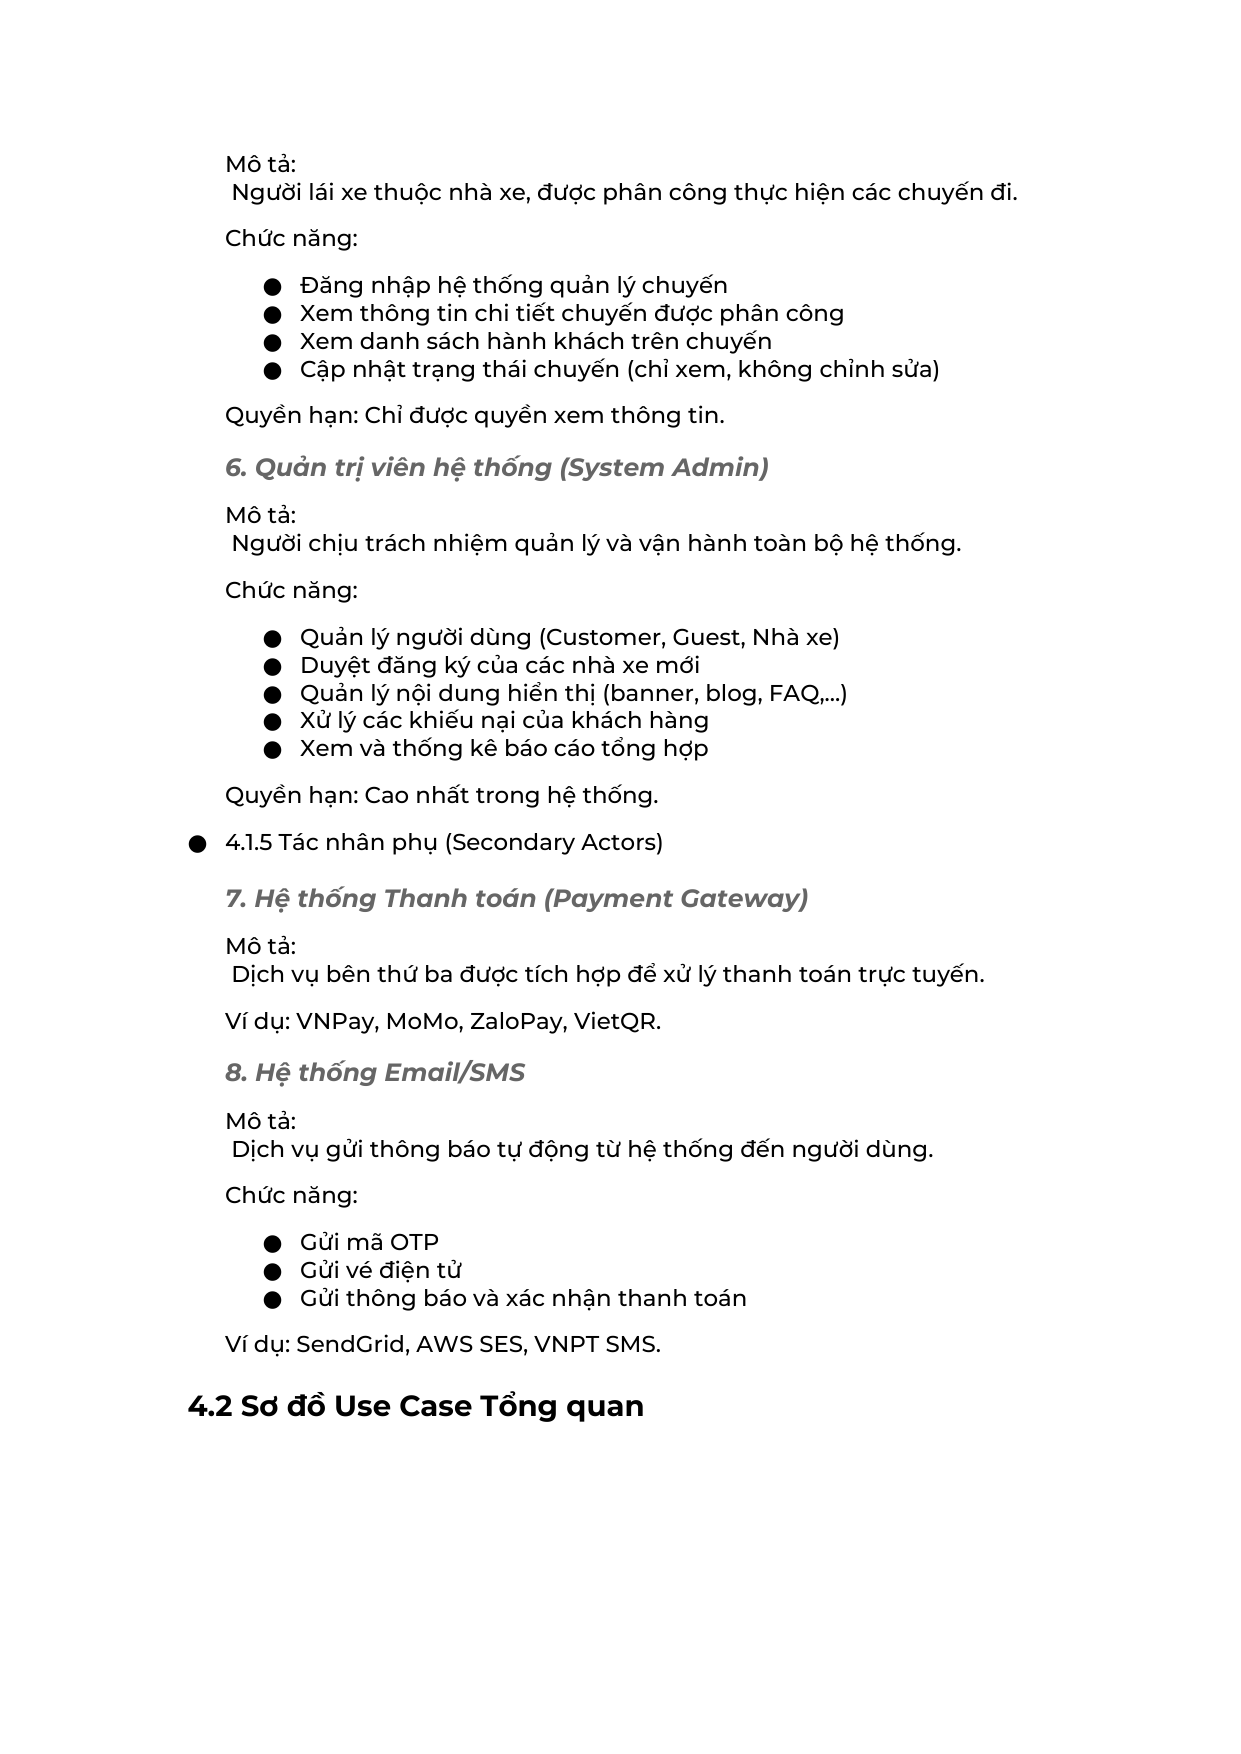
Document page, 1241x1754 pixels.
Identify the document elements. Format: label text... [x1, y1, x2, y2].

text Ví dụ: SendGrid, AWS SES, VNPT SMS. [225, 1331, 1090, 1359]
subtitle 7. Hệ thống Thanh toán (Payment Gateway) [225, 883, 1090, 913]
list Gửi mã OTP [262, 1228, 1090, 1256]
list 4.1.5 Tác nhân phụ (Secondary Actors) [187, 828, 1090, 856]
subtitle 4.2 Sơ đồ Use Case Tổng quan [187, 1388, 1090, 1423]
subtitle 6. Quản trị viên hệ thống (System Admin) [225, 452, 1090, 483]
list Xem thông tin chi tiết chuyến được phân công [262, 299, 1090, 327]
list Cập nhật trạng thái chuyến (chỉ xem, không chỉnh sửa) [262, 355, 1090, 383]
text Chức năng: [225, 576, 1090, 604]
text Chức năng: [225, 1182, 1090, 1209]
list Xem và thống kê báo cáo tổng hợp [262, 735, 1090, 763]
list Duyệt đăng ký của các nhà xe mới [262, 651, 1090, 679]
list Xem danh sách hành khách trên chuyến [262, 327, 1090, 355]
list Gửi vé điện tử [262, 1256, 1090, 1284]
list Gửi thông báo và xác nhận thanh toán [262, 1284, 1090, 1312]
subtitle 8. Hệ thống Email/SMS [225, 1058, 1090, 1088]
text Quyền hạn: Cao nhất trong hệ thống. [225, 781, 1090, 809]
text Mô tả: Người chịu trách nhiệm quản lý và vận hành toàn bộ hệ thống. [225, 502, 1090, 558]
text Mô tả: Dịch vụ gửi thông báo tự động từ hệ thống đến người dùng. [225, 1107, 1090, 1163]
list Xử lý các khiếu nại của khách hàng [262, 707, 1090, 735]
text Quyền hạn: Chỉ được quyền xem thông tin. [225, 402, 1090, 429]
text Mô tả: Người lái xe thuộc nhà xe, được phân công thực hiện các chuyến đi. [225, 150, 1090, 206]
list Quản lý người dùng (Customer, Guest, Nhà xe) [262, 623, 1090, 651]
text Chức năng: [225, 224, 1090, 252]
list Quản lý nội dung hiển thị (banner, blog, FAQ,...) [262, 679, 1090, 707]
text Mô tả: Dịch vụ bên thứ ba được tích hợp để xử lý thanh toán trực tuyến. [225, 932, 1090, 988]
list Đăng nhập hệ thống quản lý chuyến [262, 271, 1090, 299]
text Ví dụ: VNPay, MoMo, ZaloPay, VietQR. [225, 1007, 1090, 1035]
